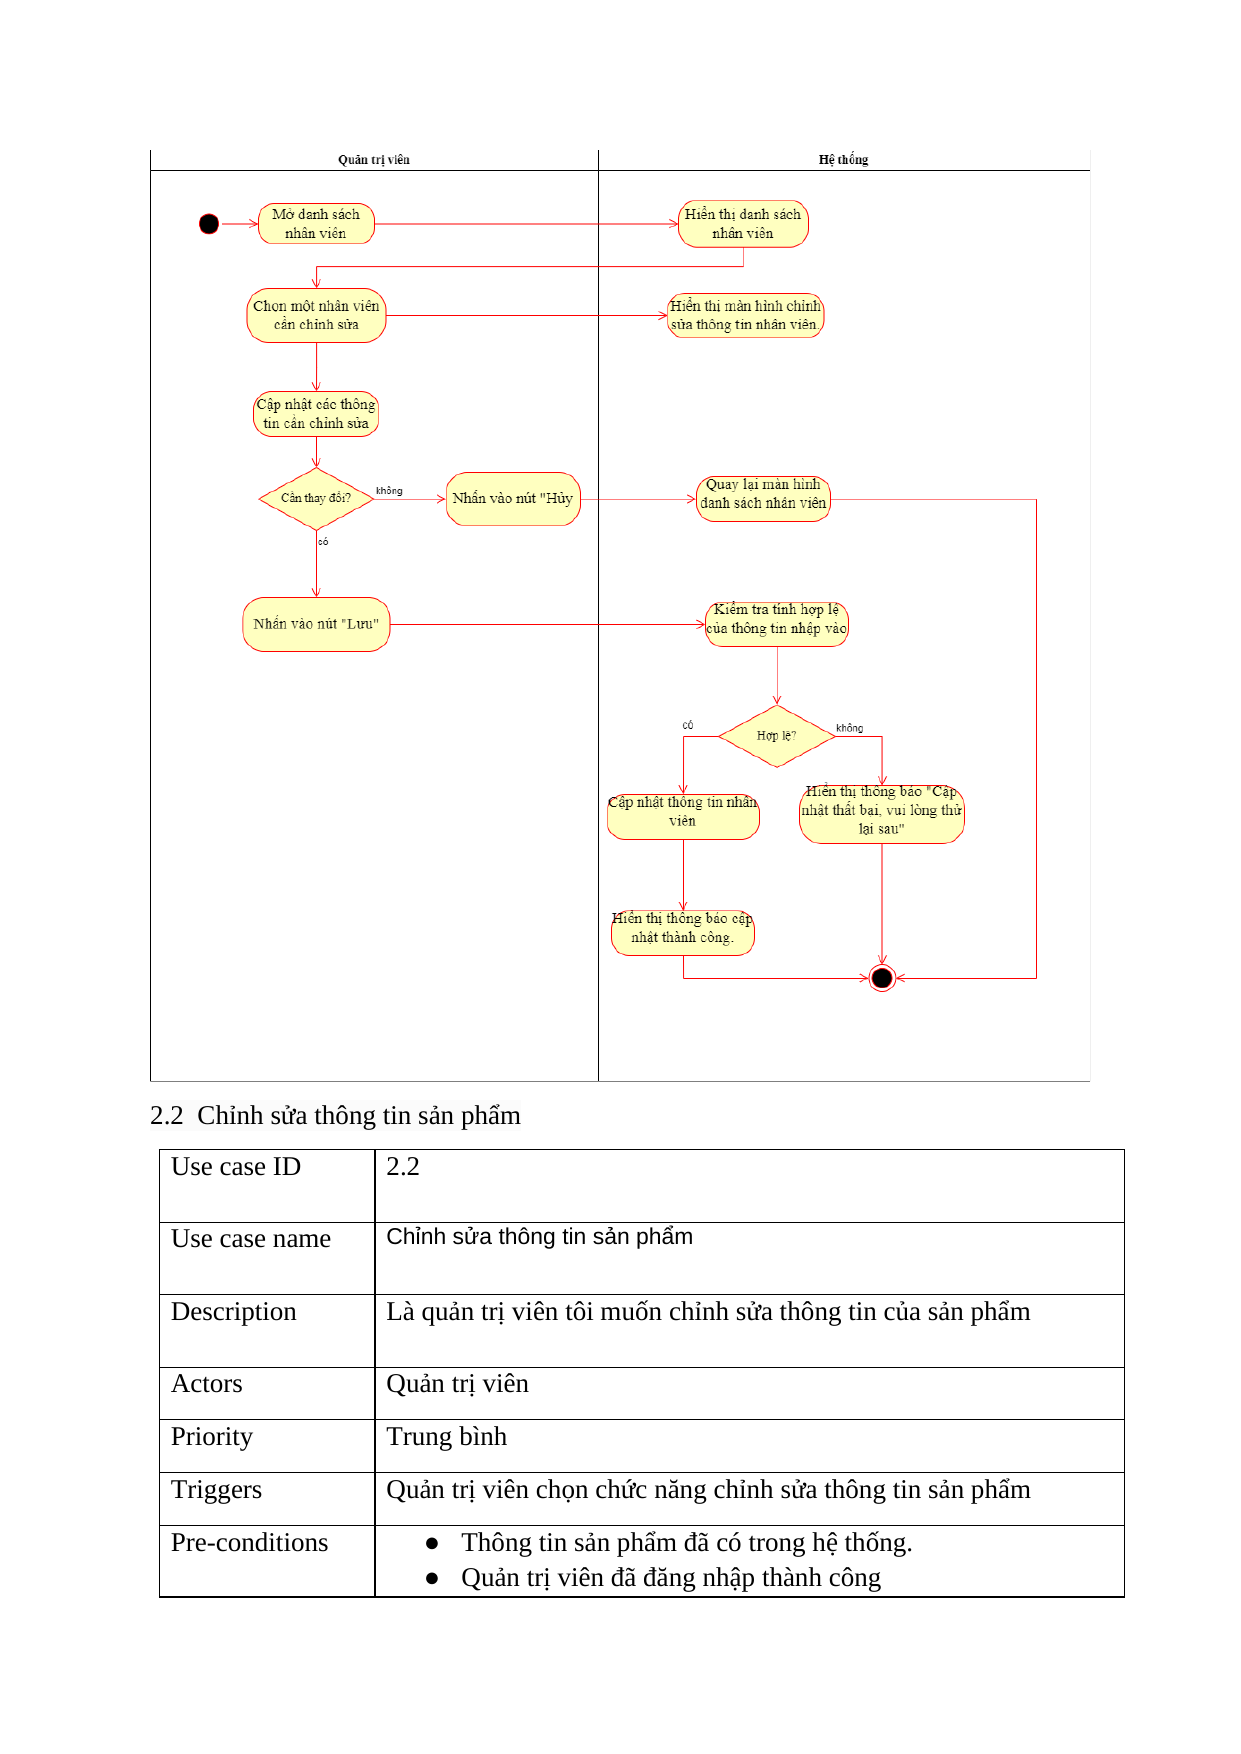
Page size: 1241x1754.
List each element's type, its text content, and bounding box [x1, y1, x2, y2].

table_header Use case ID [160, 1150, 374, 1222]
table_cell Priority [160, 1420, 374, 1472]
table_cell Pre-conditions [160, 1526, 374, 1596]
picture [150, 150, 1091, 1082]
table_cell Chỉnh sửa thông tin sản phẩm [376, 1223, 1124, 1294]
table_cell Quản trị viên chọn chức năng chỉnh sửa thông tin sản phẩm [376, 1473, 1124, 1525]
table_cell Thông tin sản phẩm đã có trong hệ thống. Quản trị viên đã đăng nhập thành công [376, 1526, 1124, 1596]
table_cell Use case name [160, 1223, 374, 1294]
table_cell Description [160, 1295, 374, 1367]
table_header 2.2 [376, 1150, 1124, 1222]
table_cell Quản trị viên [376, 1368, 1124, 1419]
table_cell Trung bình [376, 1420, 1124, 1472]
table_cell Là quản trị viên tôi muốn chỉnh sửa thông tin của sản phẩm [376, 1295, 1124, 1367]
text 2.2 Chỉnh sửa thông tin sản phẩm [150, 1099, 1090, 1131]
table_cell Triggers [160, 1473, 374, 1525]
table_cell Actors [160, 1368, 374, 1419]
